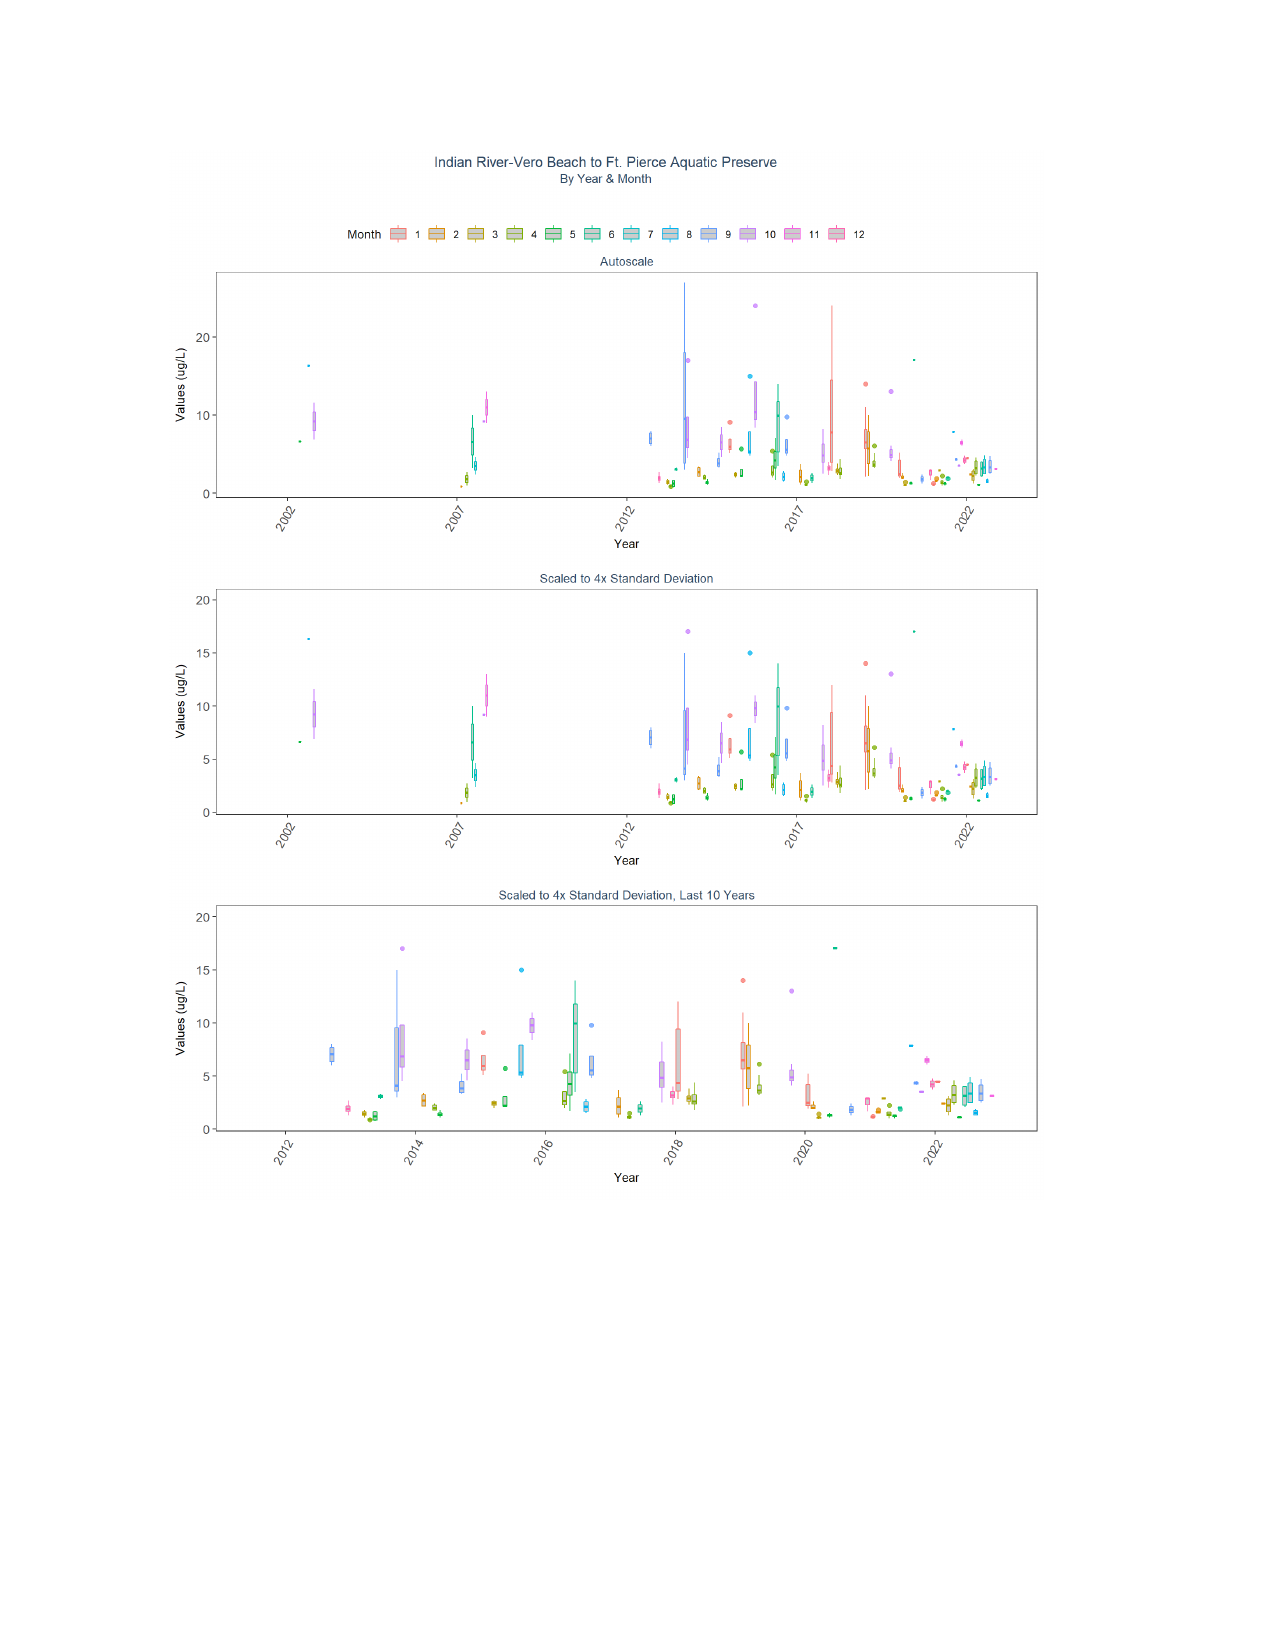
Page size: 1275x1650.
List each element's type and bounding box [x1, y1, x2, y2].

picture [168, 150, 1044, 1200]
